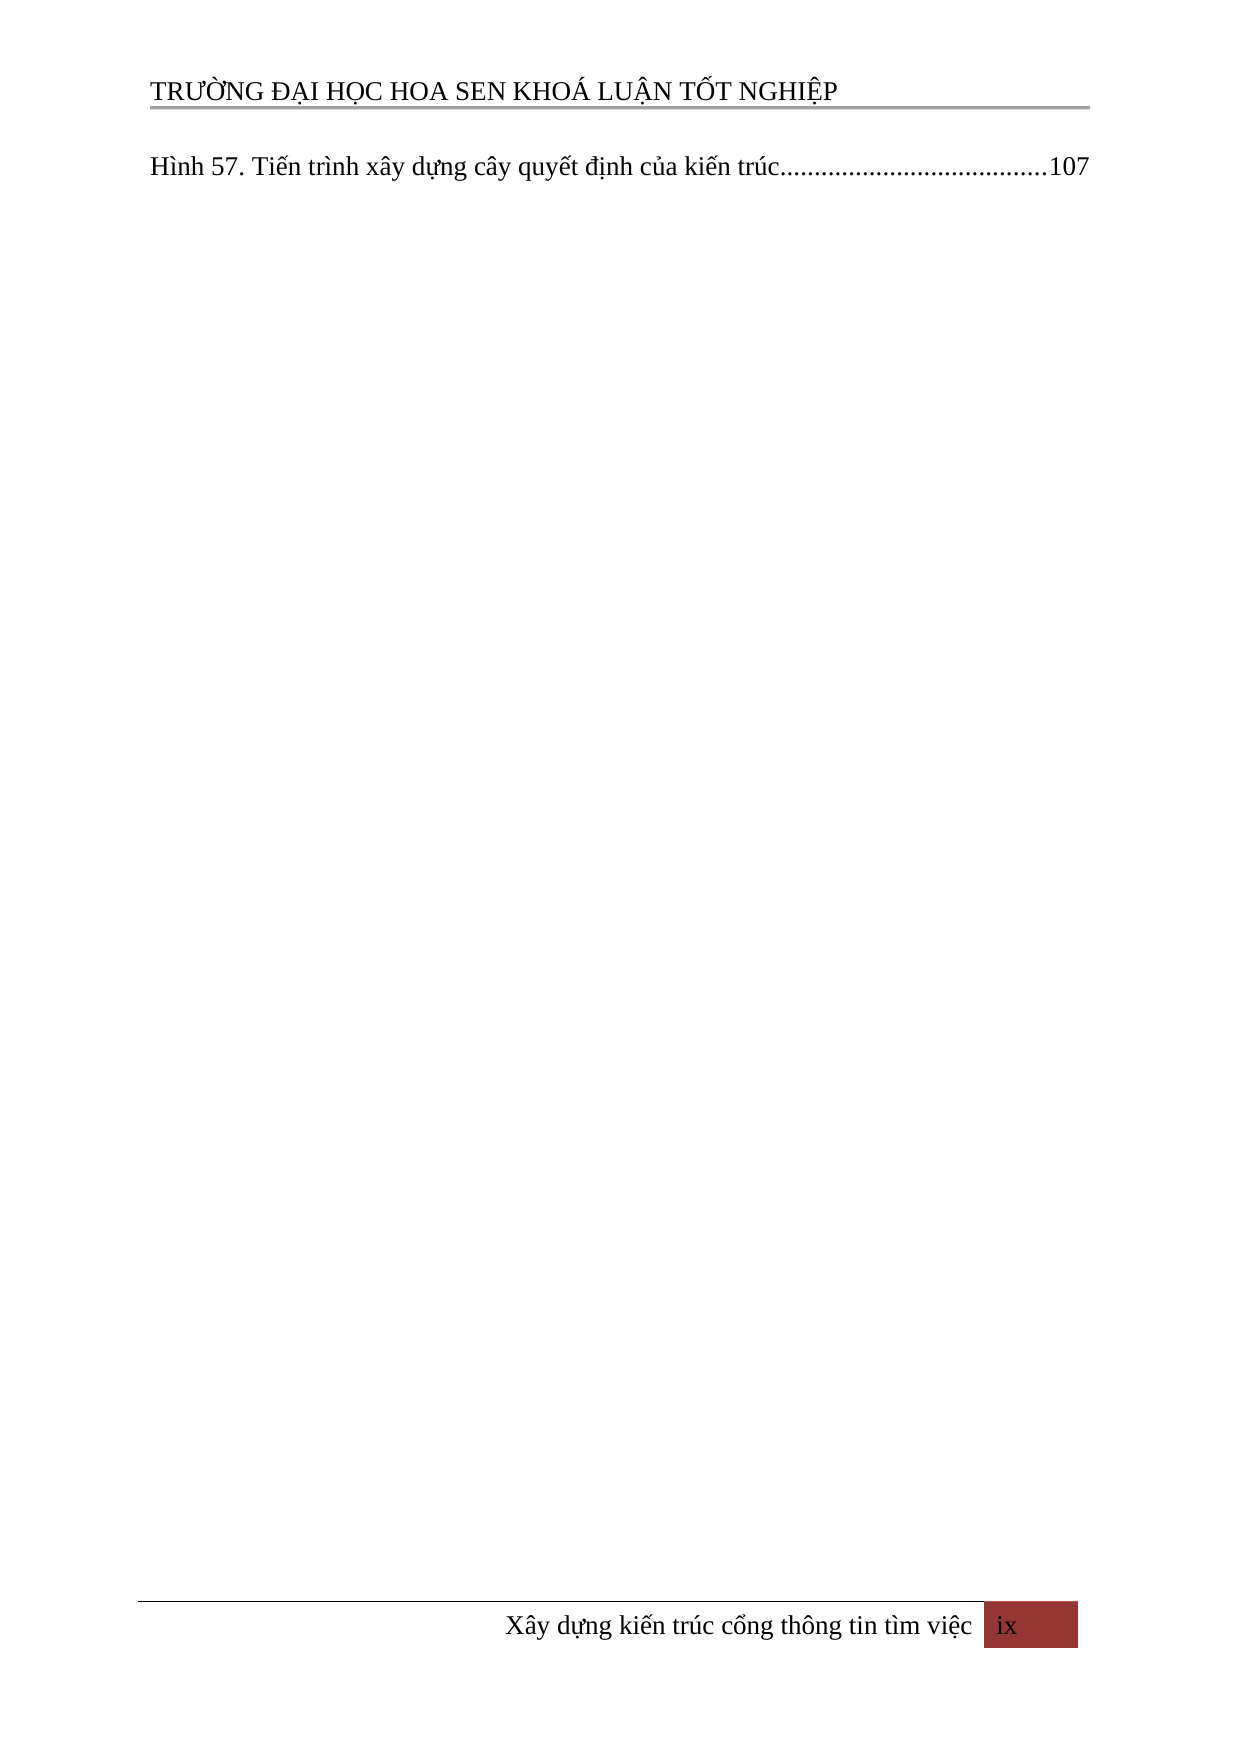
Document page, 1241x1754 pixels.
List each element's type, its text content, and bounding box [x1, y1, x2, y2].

text Hình 57. Tiến trình xây dựng cây quyết định của kiến trúc 107 [150, 150, 1090, 181]
